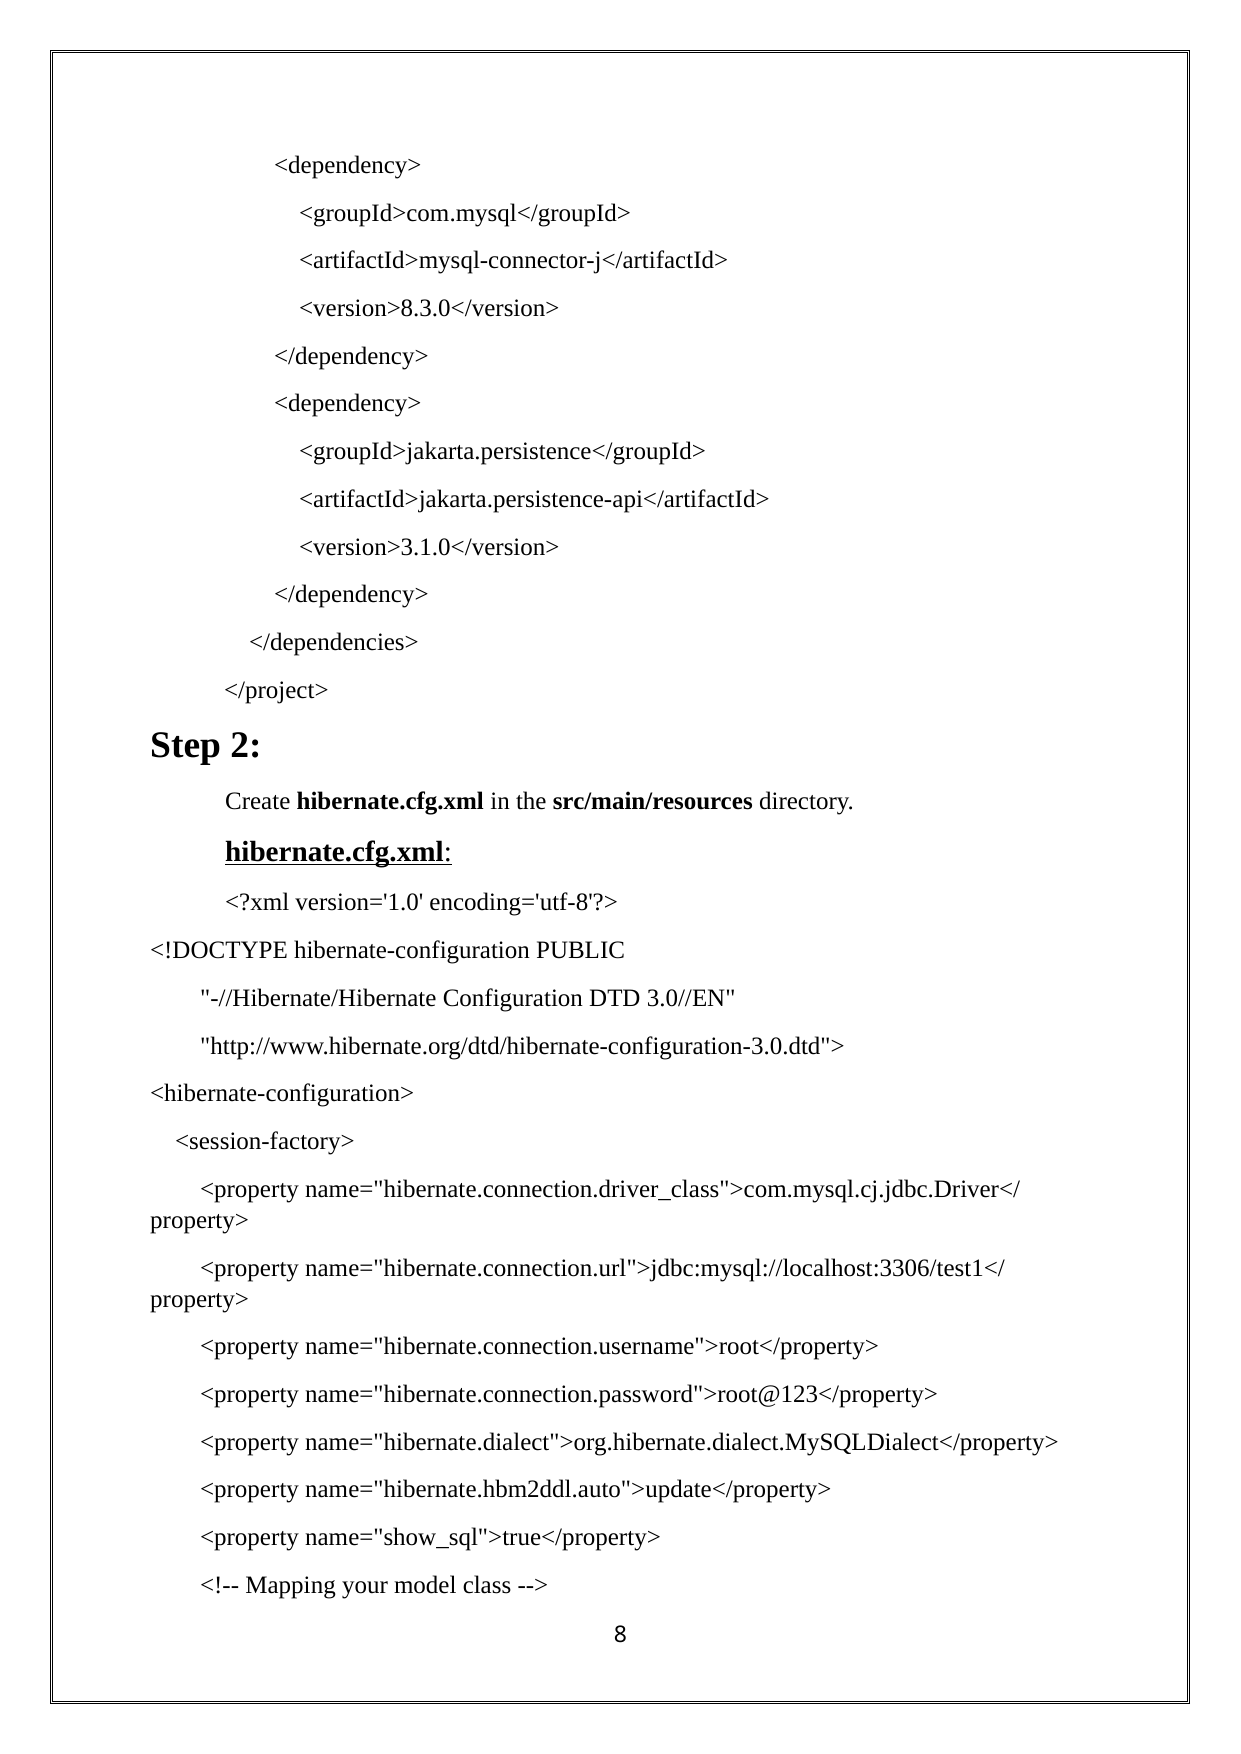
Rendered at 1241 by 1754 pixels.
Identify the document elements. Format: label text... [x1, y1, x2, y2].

text <property name="hibernate.dialect">org.hibernate.dialect.MySQLDialect</property> [150, 1427, 1090, 1456]
text "-//Hibernate/Hibernate Configuration DTD 3.0//EN" [150, 983, 1090, 1012]
text </dependency> [224, 579, 1090, 608]
text <property name="hibernate.connection.password">root@123</property> [150, 1379, 1090, 1408]
text <artifactId>jakarta.persistence-api</artifactId> [224, 484, 1090, 513]
text <session-factory> [150, 1126, 1090, 1155]
text hibernate.cfg.xml: [150, 834, 1090, 868]
text </dependencies> [224, 627, 1090, 656]
text "http://www.hibernate.org/dtd/hibernate-configuration-3.0.dtd"> [150, 1031, 1090, 1059]
text Create hibernate.cfg.xml in the src/main/resources directory. [150, 786, 1090, 814]
text <artifactId>mysql-connector-j</artifactId> [224, 245, 1090, 274]
text <?xml version='1.0' encoding='utf-8'?> [150, 887, 1090, 916]
text <dependency> [224, 150, 1090, 179]
text <!-- Mapping your model class --> [150, 1570, 1090, 1599]
text <!DOCTYPE hibernate-configuration PUBLIC [150, 935, 1090, 964]
text Step 2: [150, 722, 1090, 766]
text <groupId>jakarta.persistence</groupId> [224, 436, 1090, 465]
text <groupId>com.mysql</groupId> [224, 198, 1090, 226]
text <hibernate-configuration> [150, 1078, 1090, 1107]
text <property name="hibernate.connection.username">root</property> [150, 1331, 1090, 1360]
text <property name="hibernate.connection.url">jdbc:mysql://localhost:3306/test1</property> [150, 1253, 1090, 1312]
text <property name="hibernate.connection.driver_class">com.mysql.cj.jdbc.Driver</property> [150, 1174, 1090, 1234]
text <property name="show_sql">true</property> [150, 1522, 1090, 1551]
text <version>3.1.0</version> [224, 532, 1090, 560]
text <property name="hibernate.hbm2ddl.auto">update</property> [150, 1474, 1090, 1503]
text <version>8.3.0</version> [224, 293, 1090, 322]
text </project> [224, 675, 1090, 703]
text </dependency> [224, 341, 1090, 369]
text <dependency> [224, 388, 1090, 417]
